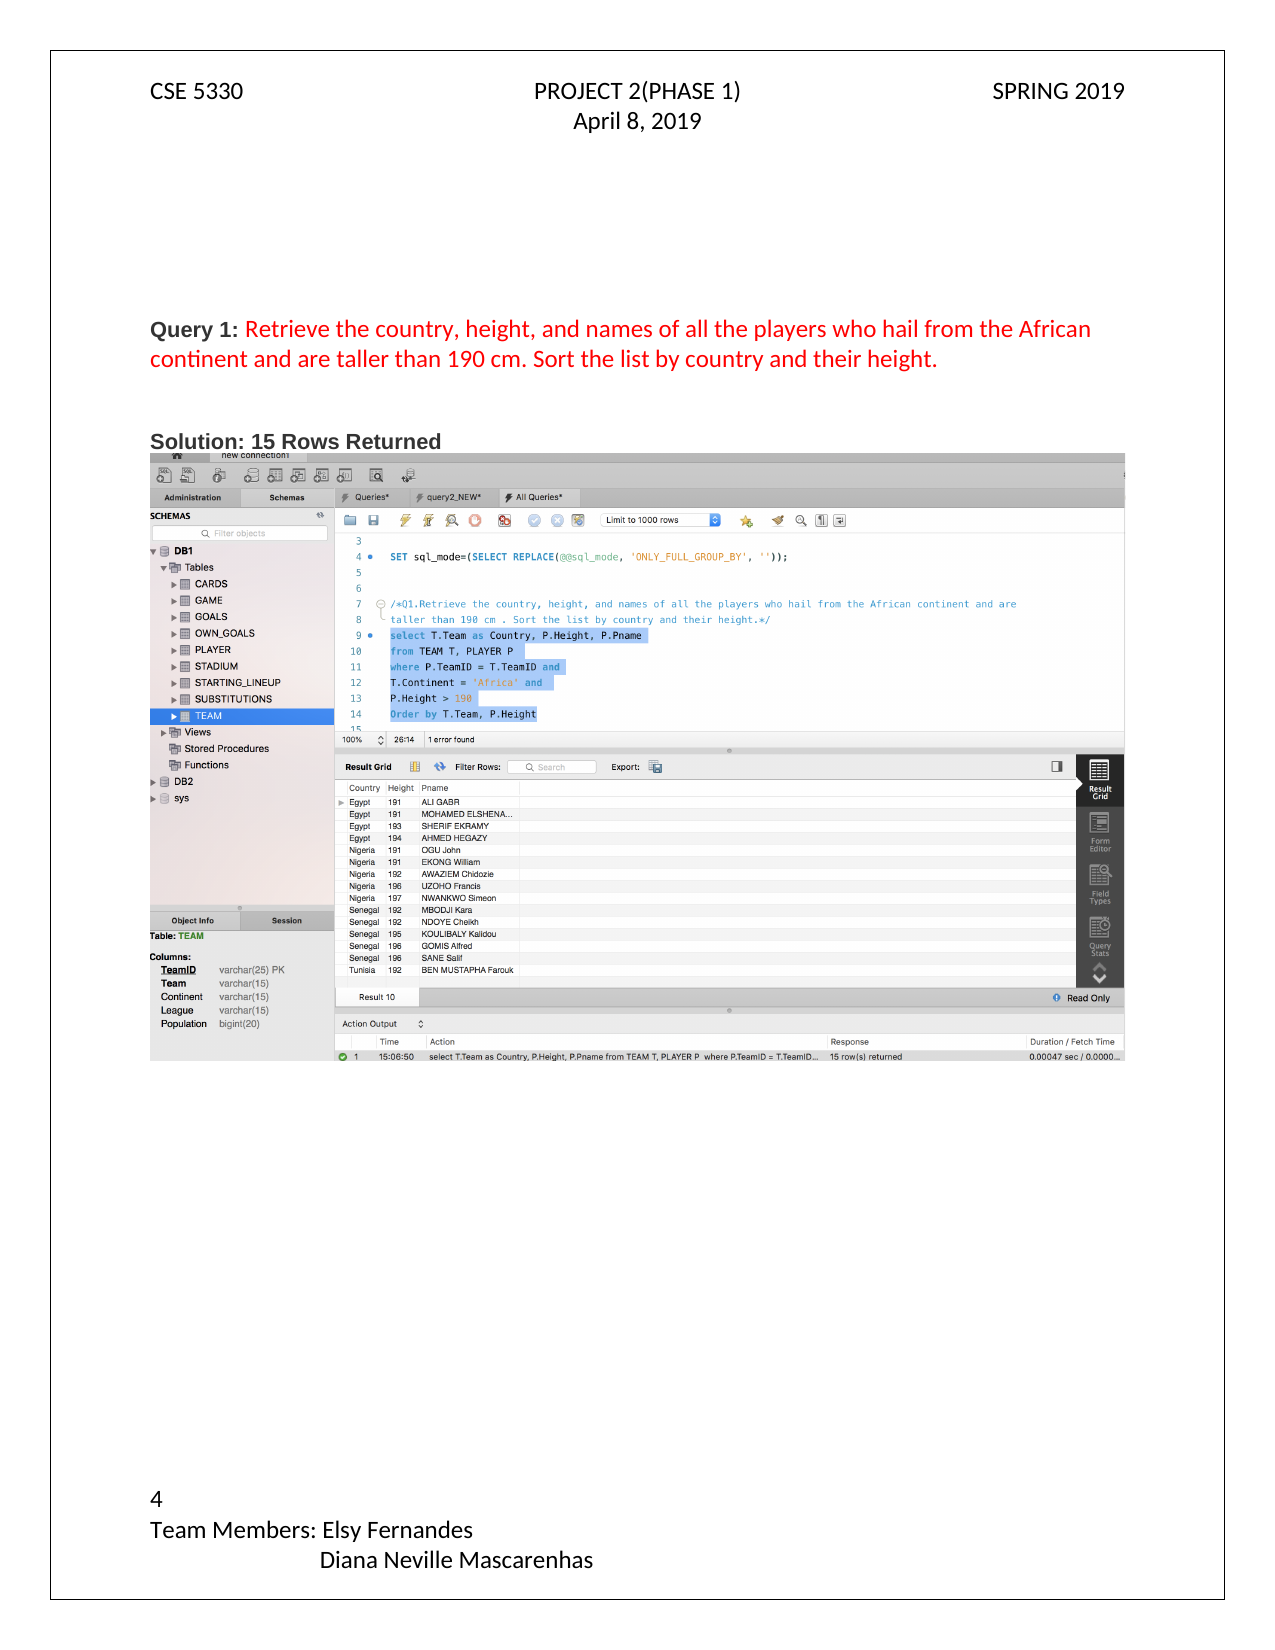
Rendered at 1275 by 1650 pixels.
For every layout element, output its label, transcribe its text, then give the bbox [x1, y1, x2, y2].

text Solution: 15 Rows Returned [150, 428, 1125, 453]
picture [150, 453, 1125, 1061]
text Query 1: Retrieve the country, height, and names of all the players who hail from the African continent and are taller than 190 cm. Sort the list by country and their height. [150, 313, 1125, 374]
